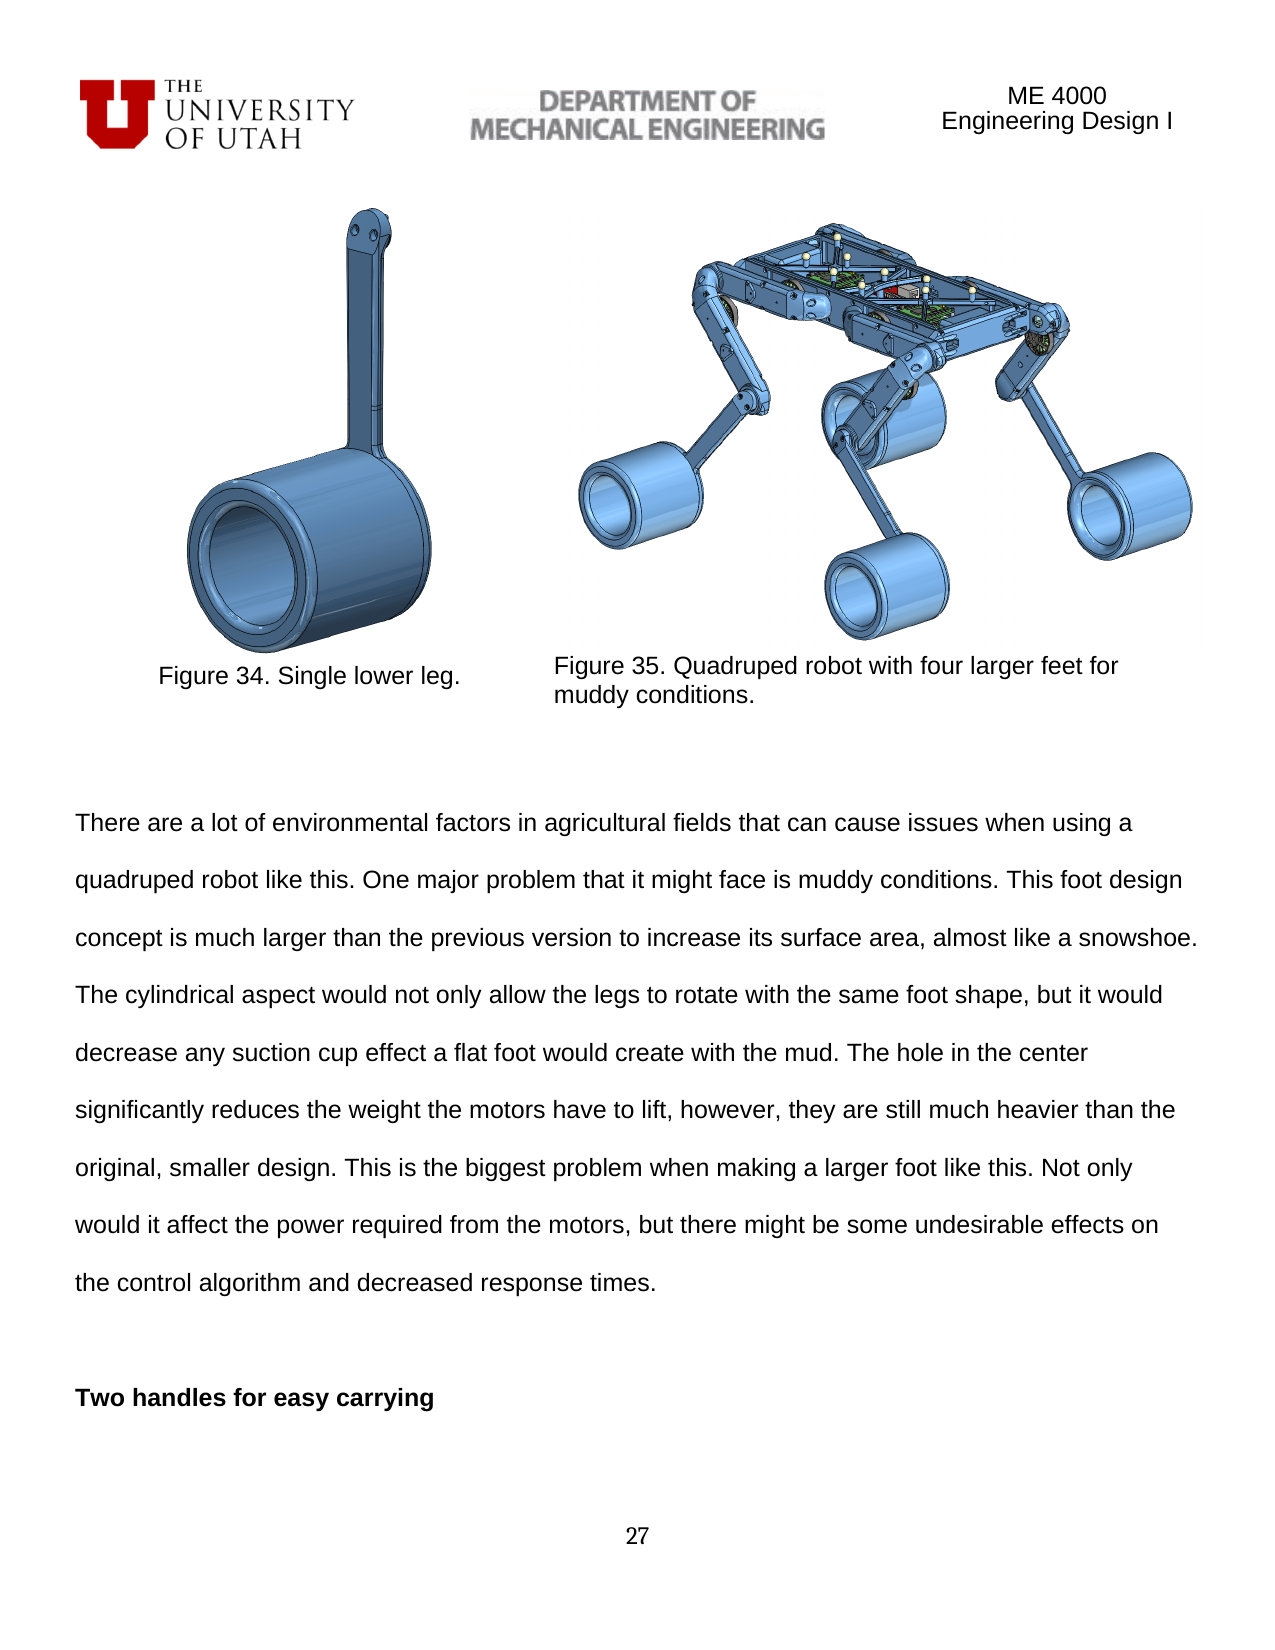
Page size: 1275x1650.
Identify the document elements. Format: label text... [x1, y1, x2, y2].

picture [183, 202, 436, 655]
text There are a lot of environmental factors in agricultural fields that can cause issues when using a quadruped robot like this. One major problem that it might face is muddy conditions. This foot design concept is much larger than the previous version to increase its surface area, almost like a snowshoe. The cylindrical aspect would not only allow the legs to rotate with the same foot shape, but it would decrease any suction cup effect a flat foot would create with the mud. The hole in the center significantly reduces the weight the motors have to lift, however, they are still much heavier than the original, smaller design. This is the biggest problem when making a larger foot like this. Not only would it affect the power required from the motors, but there might be some undesirable effects on the control algorithm and decreased response times. [75, 808, 1200, 1296]
picture [75, 75, 357, 154]
picture [468, 90, 826, 140]
picture [553, 202, 1202, 652]
text Two handles for easy carrying [75, 1383, 1200, 1411]
